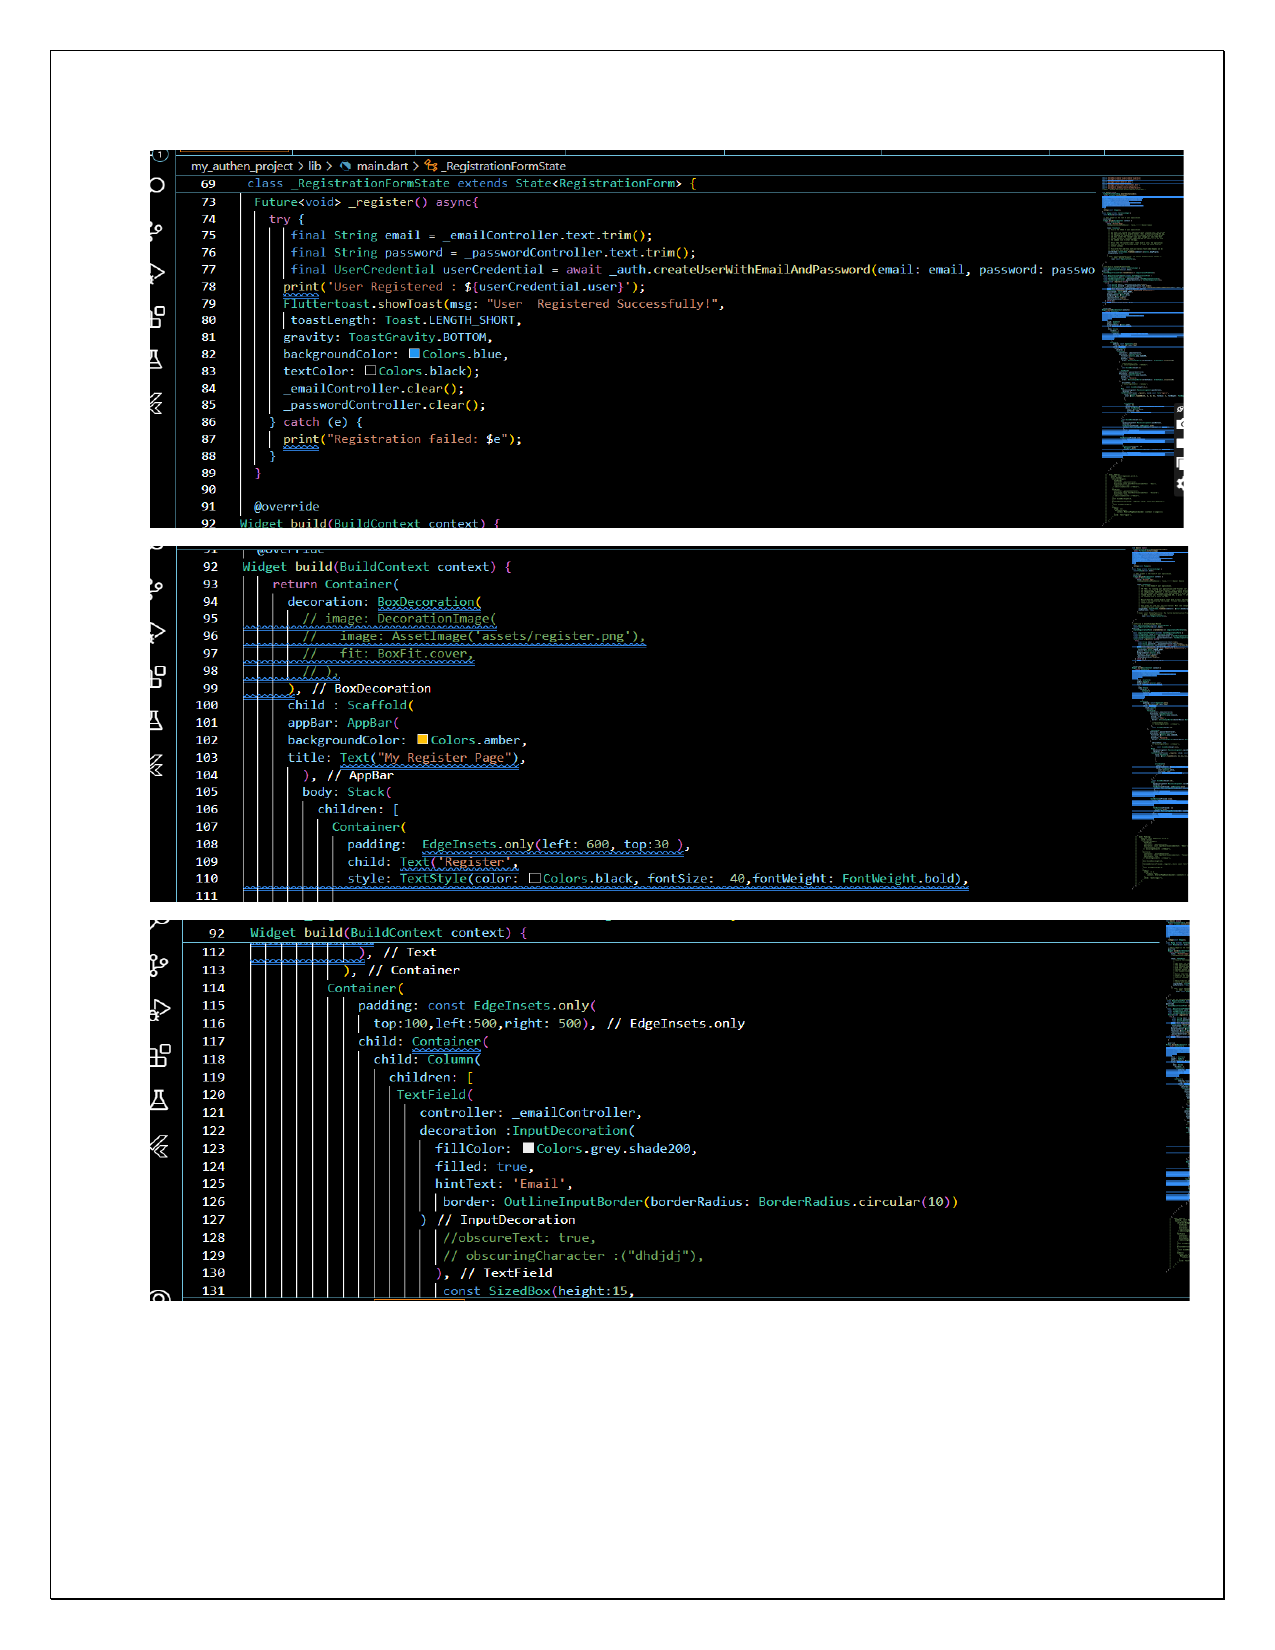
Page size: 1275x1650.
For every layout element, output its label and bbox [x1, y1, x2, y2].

picture [150, 150, 1184, 528]
picture [150, 920, 1190, 1301]
picture [150, 546, 1189, 902]
